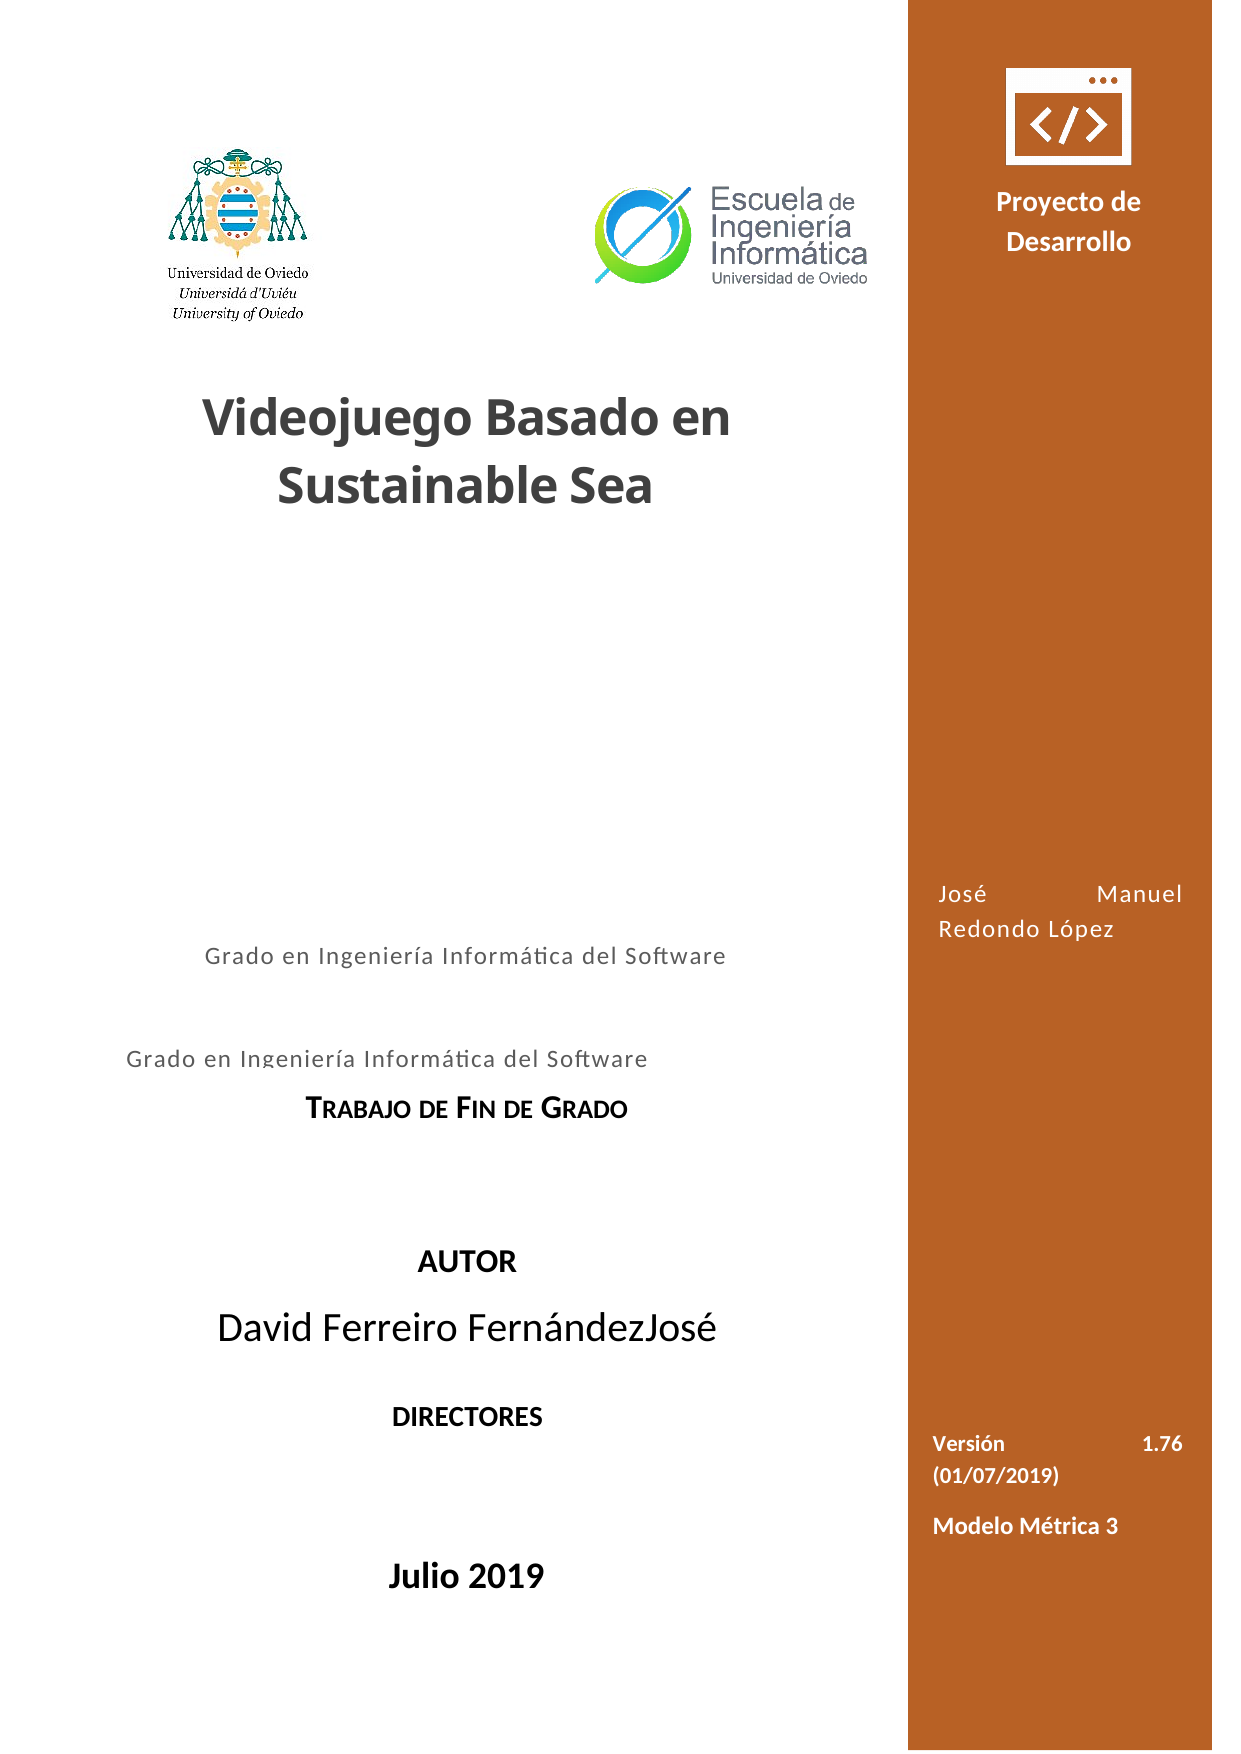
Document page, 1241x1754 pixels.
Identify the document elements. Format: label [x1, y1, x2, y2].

picture [585, 179, 873, 290]
picture [993, 41, 1144, 192]
picture [147, 147, 328, 322]
